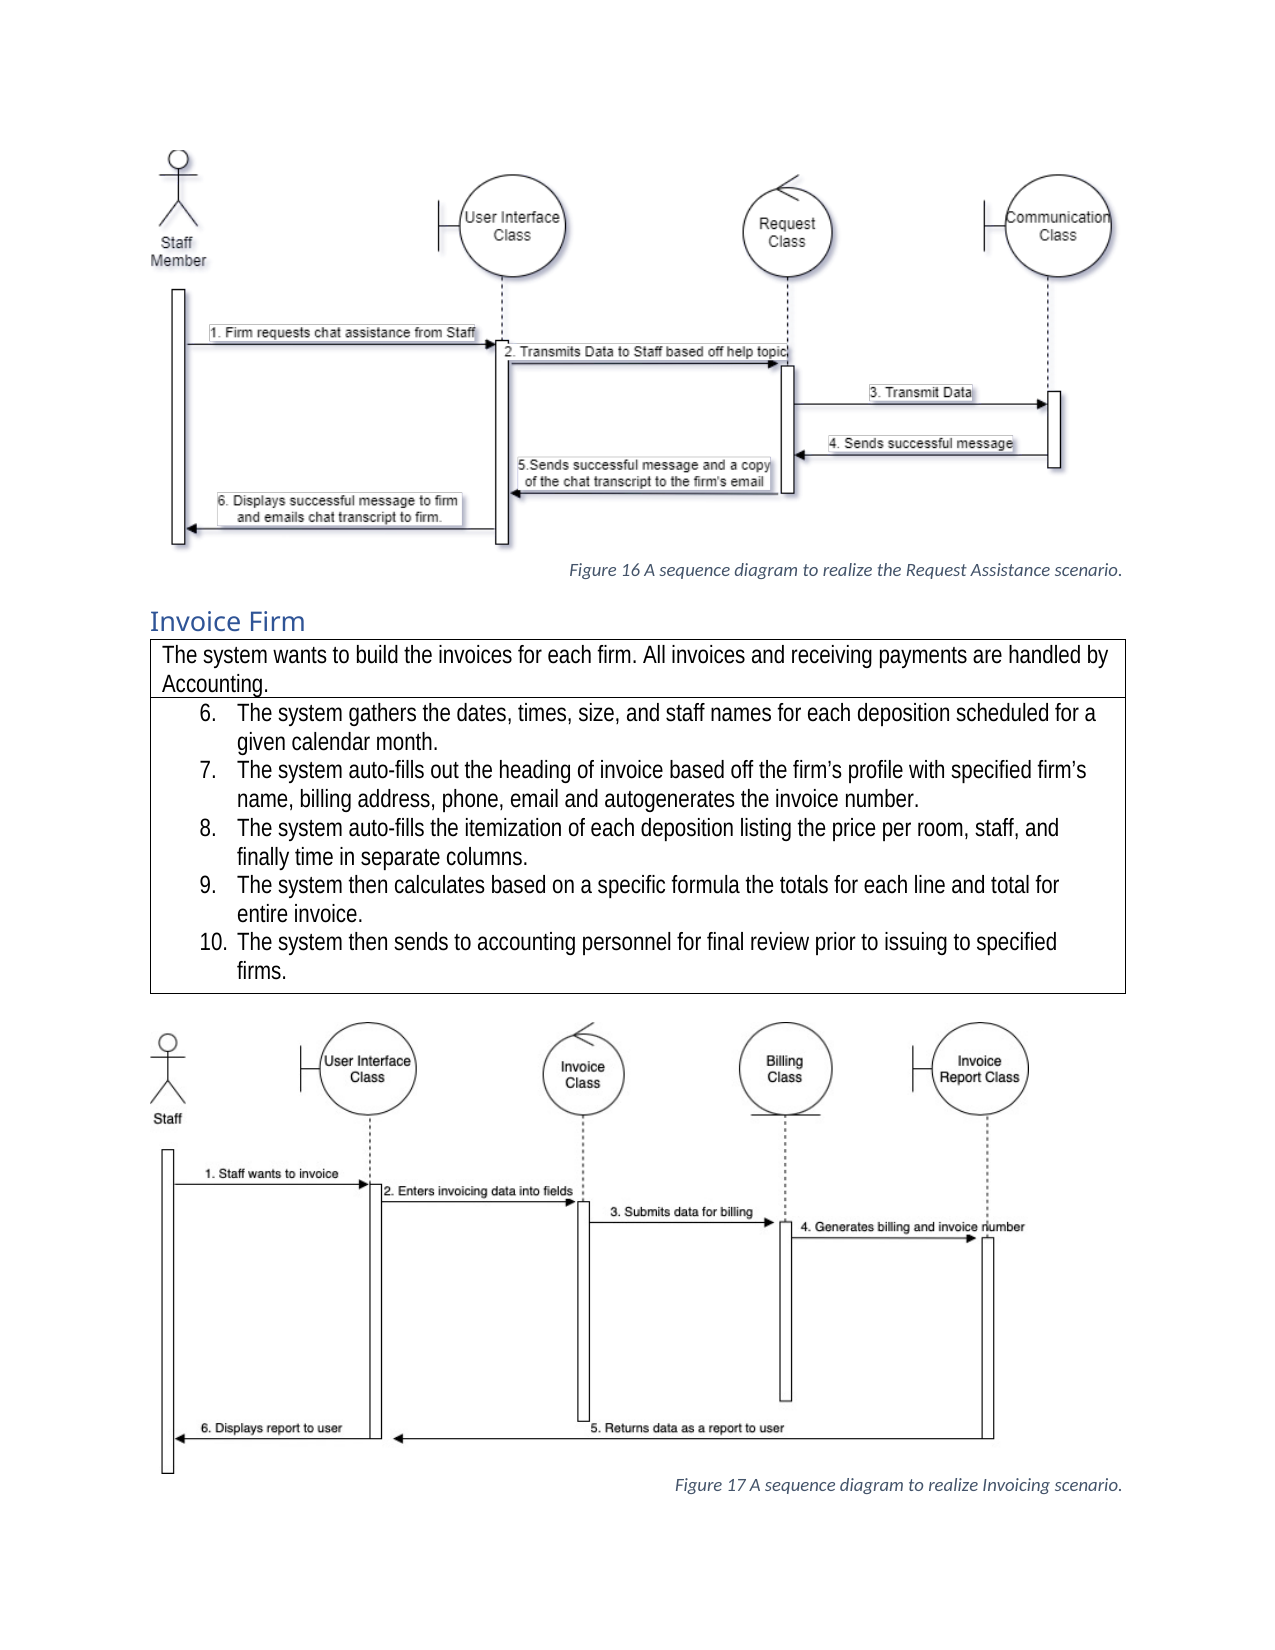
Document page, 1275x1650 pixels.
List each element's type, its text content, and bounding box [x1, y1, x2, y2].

table_header The system wants to build the invoices for each firm. All invoices and receiving payments are handled by Accounting. [151, 640, 1125, 697]
text Figure 17 A sequence diagram to realize Invoicing scenario. [150, 1473, 1125, 1496]
text Figure 16 A sequence diagram to realize the Request Assistance scenario. [150, 559, 1125, 581]
picture [150, 1022, 1029, 1474]
picture [150, 150, 1125, 559]
subtitle Invoice Firm [150, 602, 1125, 639]
table_cell The system gathers the dates, times, size, and staff names for each deposition scheduled for a given calendar month. The system auto-fills out the heading of invoice based off the firm’s profile with specified firm’s name, billing address, phone, email and autogenerates the invoice number. The system auto-fills the itemization of each deposition listing the price per room, staff, and finally time in separate columns. The system then calculates based on a specific formula the totals for each line and total for entire invoice. The system then sends to accounting personnel for final review prior to issuing to specified firms. [151, 698, 1125, 992]
